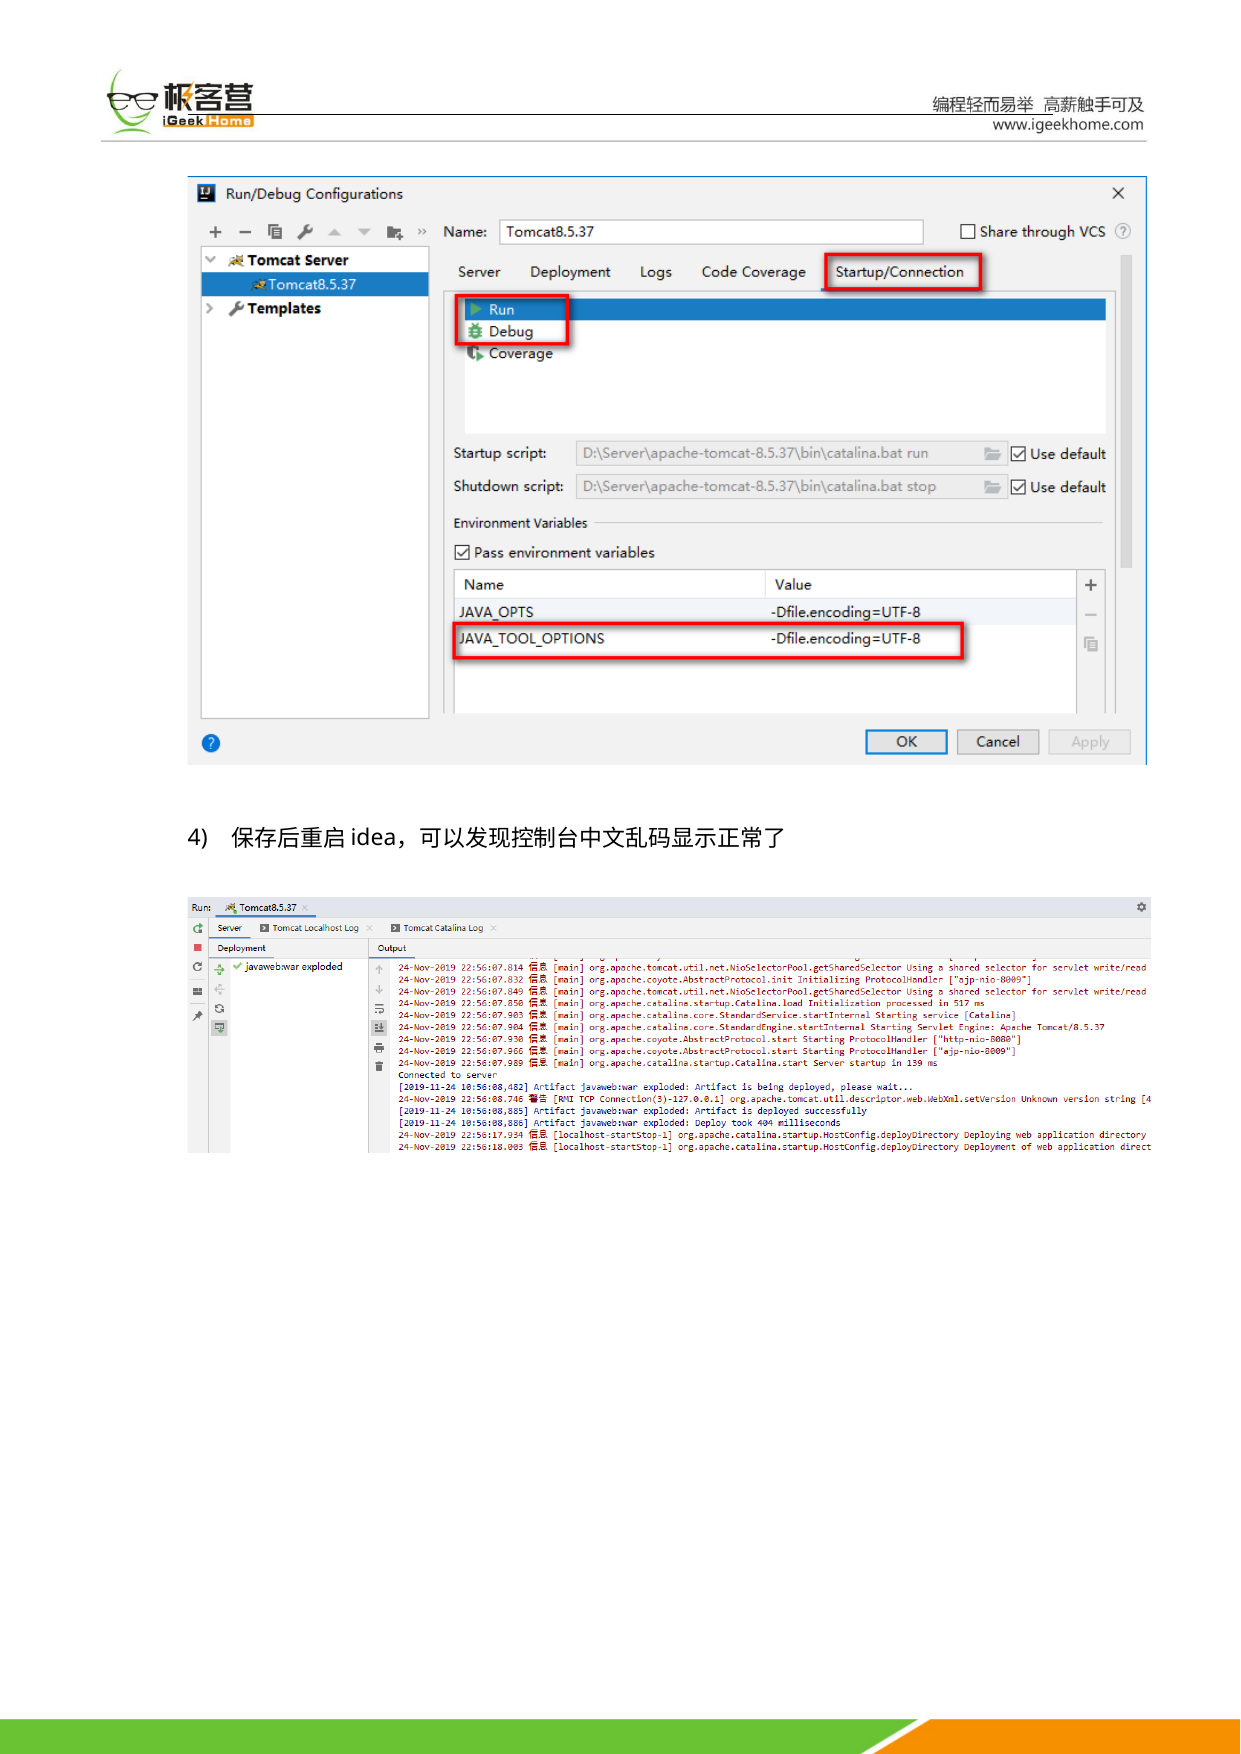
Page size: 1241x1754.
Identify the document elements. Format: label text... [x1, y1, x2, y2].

picture [187, 176, 1147, 765]
picture [187, 897, 1151, 1153]
picture [0, 1664, 1241, 1754]
list 保存后重启idea，可以发现控制台中文乱码显示正常了 [187, 804, 1053, 869]
picture [0, 0, 1241, 149]
